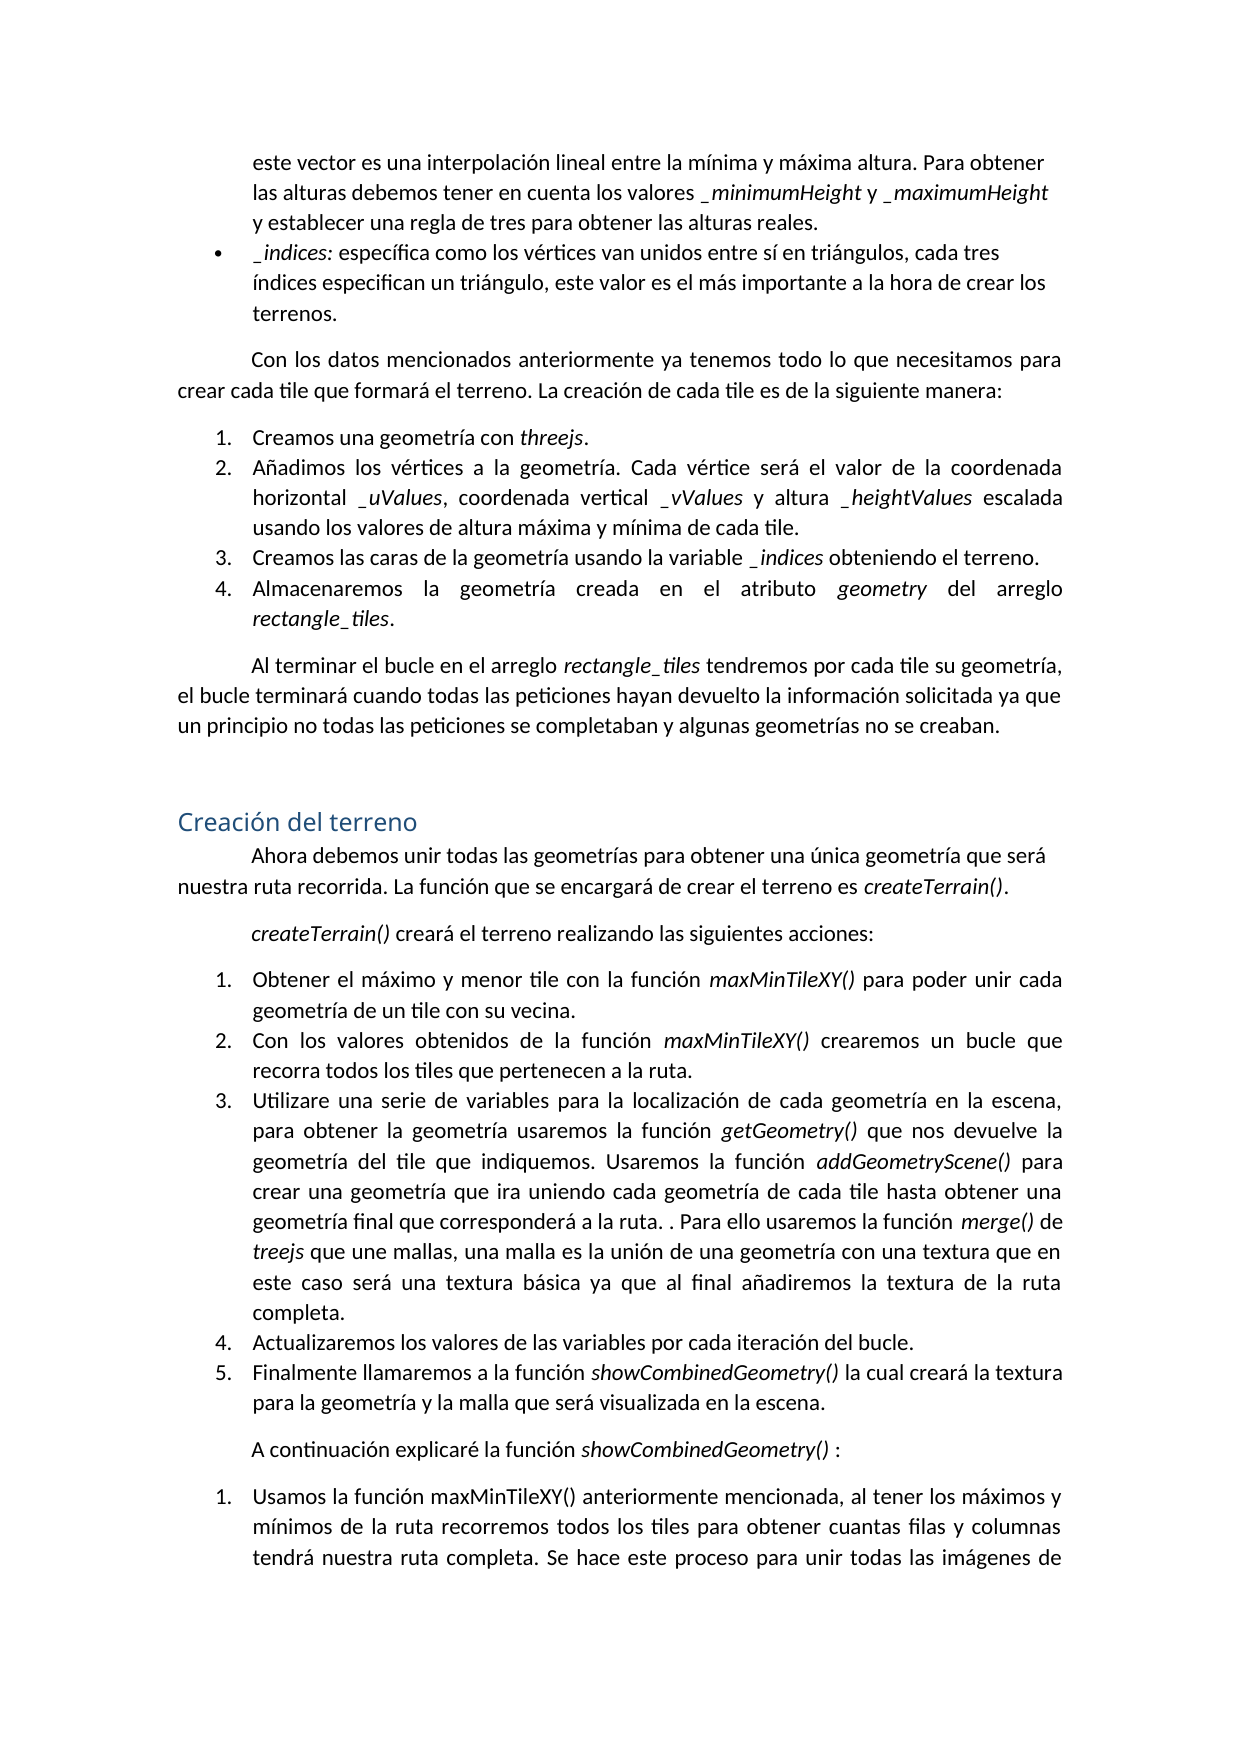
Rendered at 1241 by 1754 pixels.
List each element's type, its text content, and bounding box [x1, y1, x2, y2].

list Creamos las caras de la geometría usando la variable _indices obteniendo el terreno. [215, 543, 1063, 571]
text Al terminar el bucle en el arreglo rectangle_tiles tendremos por cada tile su geometría, el bucle terminará cuando todas las peticiones hayan devuelto la información solicitada ya que un principio no todas las peticiones se completaban y algunas geometrías no se creaban. [177, 651, 1063, 739]
text A continuación explicaré la función showCombinedGeometry() : [215, 1435, 1063, 1463]
list Almacenaremos la geometría creada en el atributo geometry del arreglo rectangle_tiles. [215, 574, 1063, 632]
text Ahora debemos unir todas las geometrías para obtener una única geometría que será nuestra ruta recorrida. La función que se encargará de crear el terreno es createTerrain(). [177, 842, 1063, 900]
list Añadimos los vértices a la geometría. Cada vértice será el valor de la coordenada horizontal _uValues, coordenada vertical _vValues y altura _heightValues escalada usando los valores de altura máxima y mínima de cada tile. [215, 453, 1063, 541]
list Creamos una geometría con threejs. [215, 423, 1063, 451]
list _indices: específica como los vértices van unidos entre sí en triángulos, cada tres índices especifican un triángulo, este valor es el más importante a la hora de crear los terrenos. [215, 238, 1063, 327]
text Con los datos mencionados anteriormente ya tenemos todo lo que necesitamos para crear cada tile que formará el terreno. La creación de cada tile es de la siguiente manera: [177, 346, 1063, 404]
list Con los valores obtenidos de la función maxMinTileXY() crearemos un bucle que recorra todos los tiles que pertenecen a la ruta. [215, 1026, 1063, 1084]
text createTerrain() creará el terreno realizando las siguientes acciones: [177, 919, 1063, 947]
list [215, 148, 1063, 236]
list Finalmente llamaremos a la función showCombinedGeometry() la cual creará la textura para la geometría y la malla que será visualizada en la escena. [215, 1358, 1063, 1417]
list Actualizaremos los valores de las variables por cada iteración del bucle. [215, 1328, 1063, 1356]
list Utilizare una serie de variables para la localización de cada geometría en la escena, para obtener la geometría usaremos la función getGeometry() que nos devuelve la geometría del tile que indiquemos. Usaremos la función addGeometryScene() para crear una geometría que ira uniendo cada geometría de cada tile hasta obtener una geometría final que corresponderá a la ruta. . Para ello usaremos la función merge() de treejs que une mallas, una malla es la unión de una geometría con una textura que en este caso será una textura básica ya que al final añadiremos la textura de la ruta completa. [215, 1086, 1063, 1326]
list Obtener el máximo y menor tile con la función maxMinTileXY() para poder unir cada geometría de un tile con su vecina. [215, 966, 1063, 1024]
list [215, 1482, 1063, 1571]
subtitle Creación del terreno [177, 805, 1063, 839]
